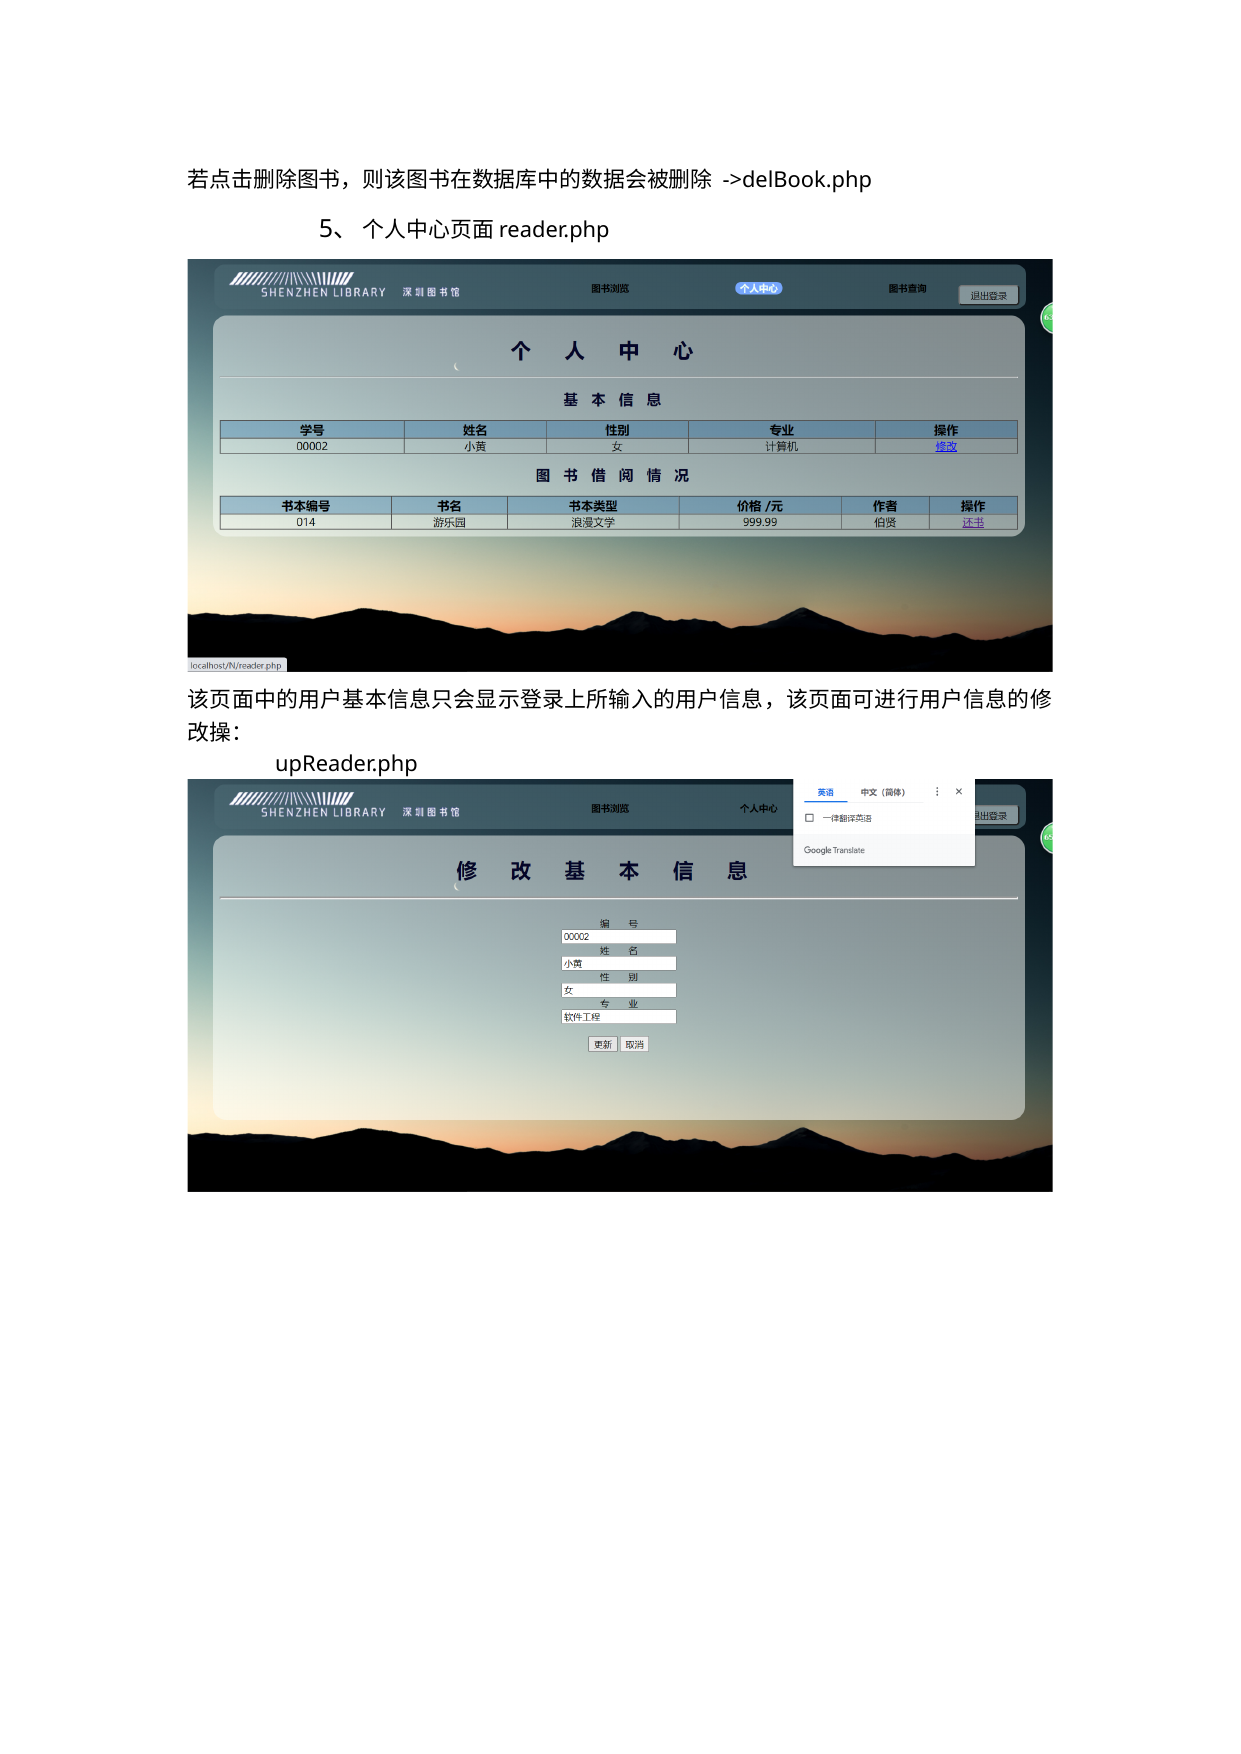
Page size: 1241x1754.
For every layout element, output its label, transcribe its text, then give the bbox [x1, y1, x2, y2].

text upReader.php [187, 747, 1053, 779]
picture [187, 779, 1053, 1192]
list 个人中心页面 reader.php [319, 194, 1053, 259]
text 若点击删除图书，则该图书在数据库中的数据会被删除 ->delBook.php [187, 162, 1053, 194]
text 该页面中的用户基本信息只会显示登录上所输入的用户信息，该页面可进行用户信息的修改操： [187, 682, 1053, 747]
picture [187, 259, 1053, 672]
